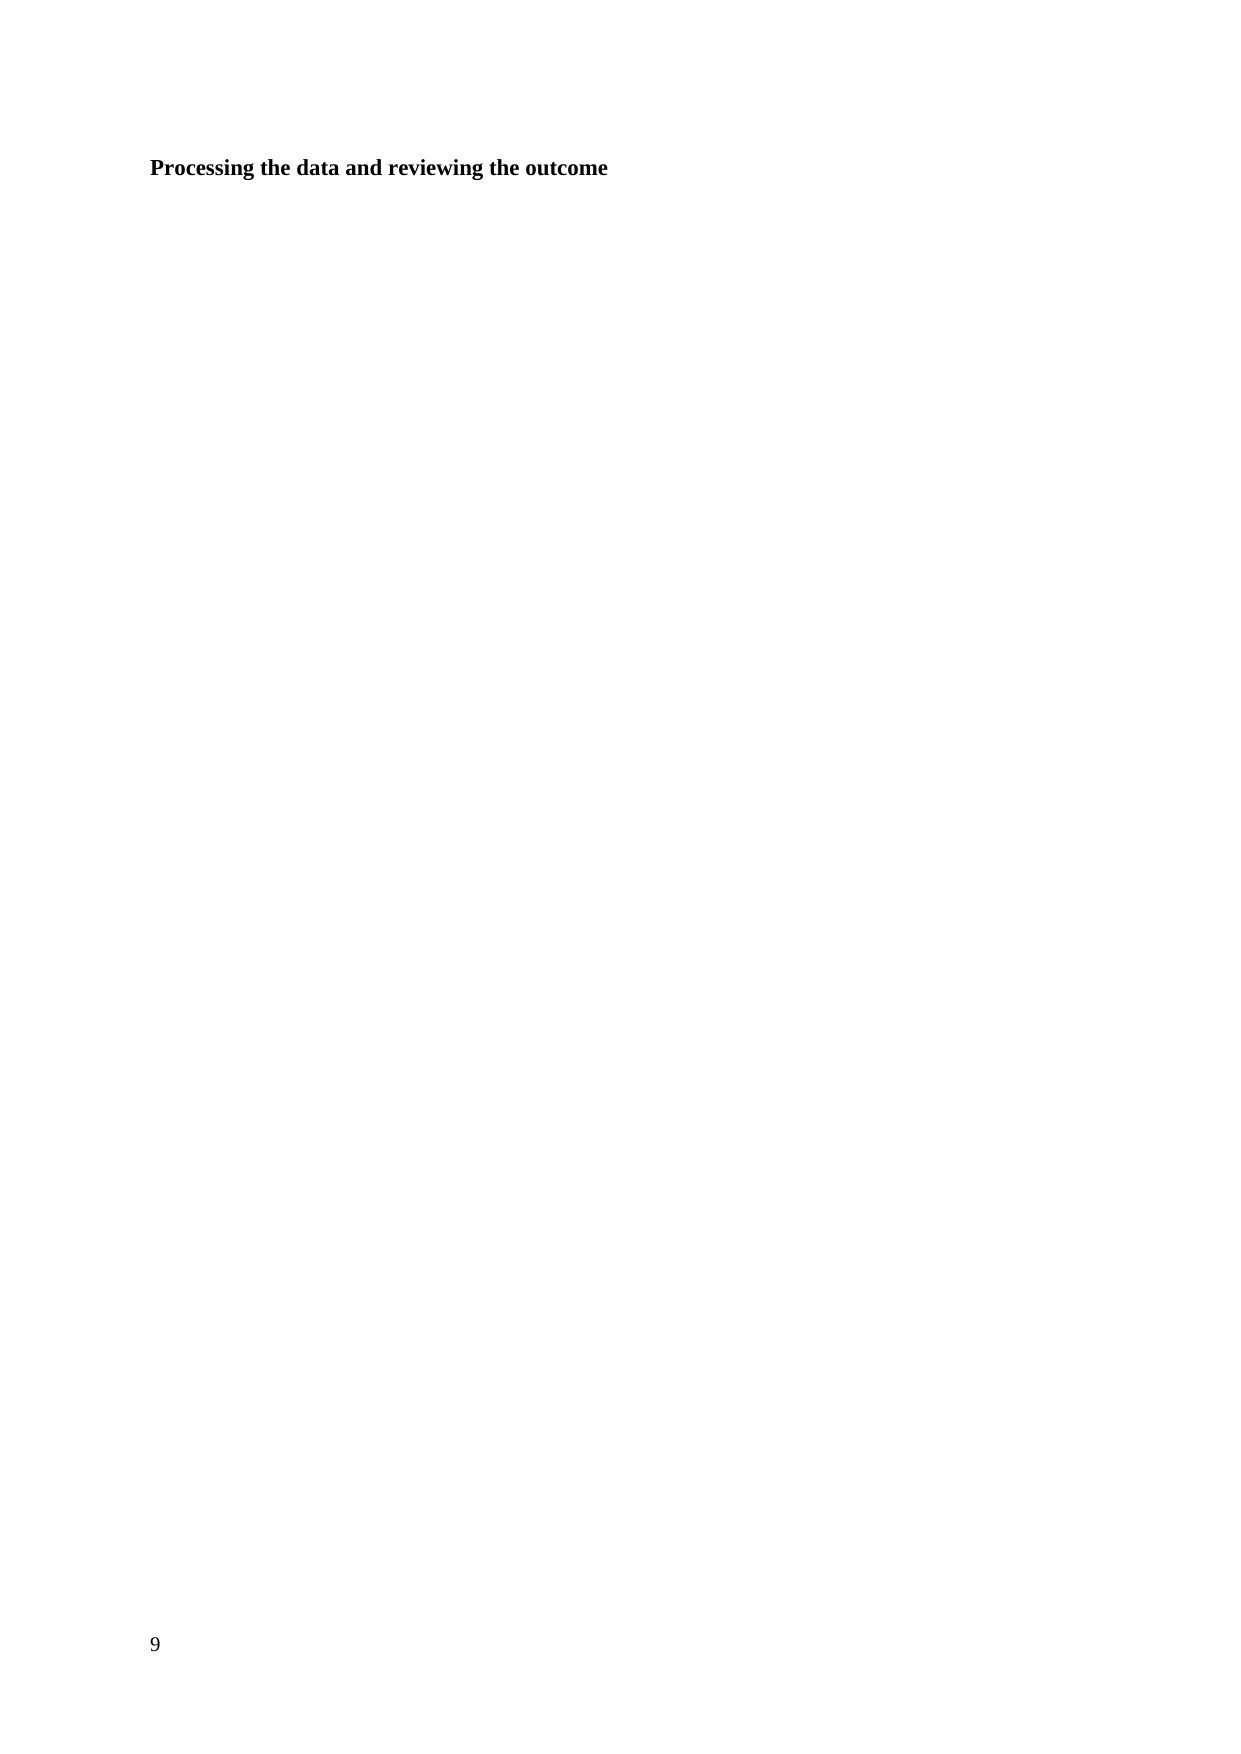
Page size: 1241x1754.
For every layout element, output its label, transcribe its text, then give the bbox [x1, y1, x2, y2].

subtitle Processing the data and reviewing the outcome [150, 154, 1090, 181]
